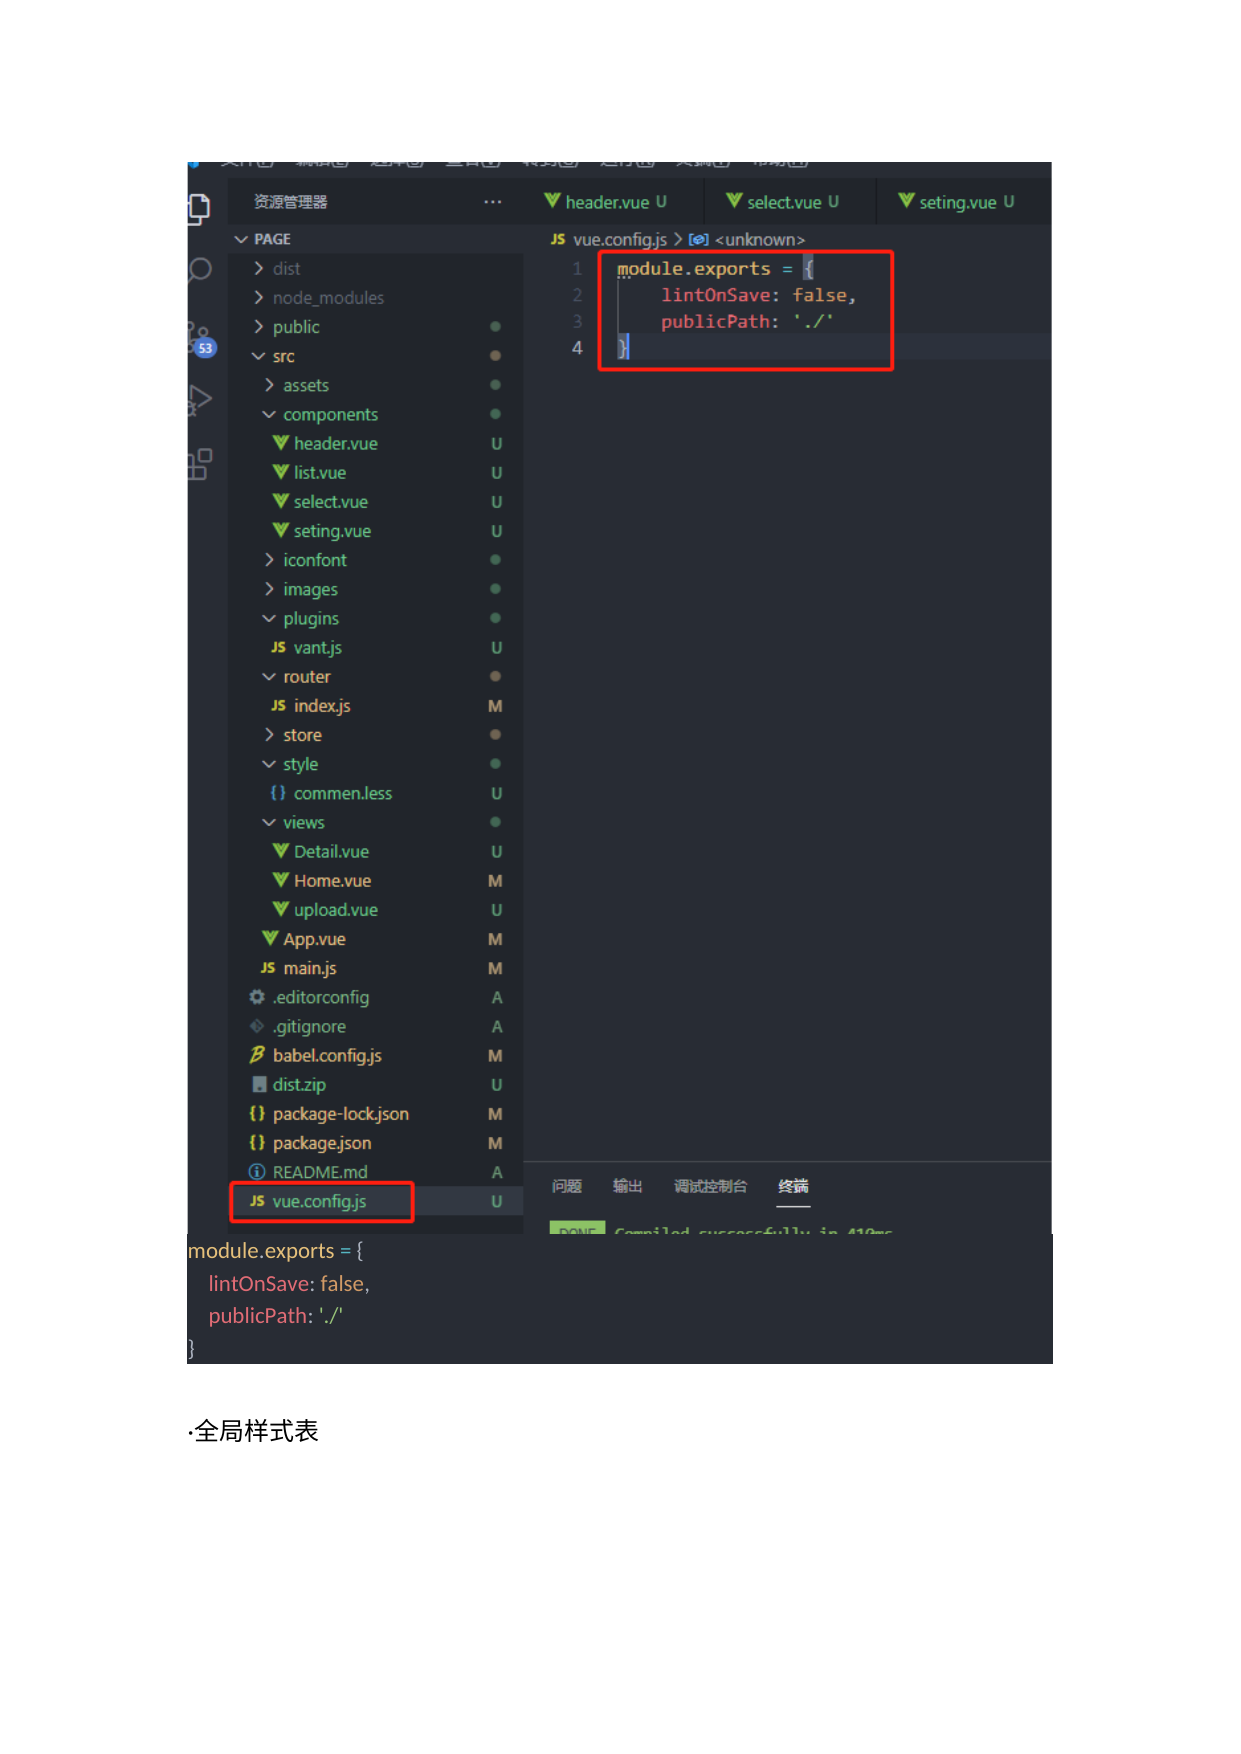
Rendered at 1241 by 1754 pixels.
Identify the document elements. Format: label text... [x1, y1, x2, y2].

text module.exports = { [187, 1234, 1053, 1267]
text publicPath: './' [187, 1299, 1053, 1332]
text } [187, 1332, 1053, 1364]
text lintOnSave: false, [187, 1267, 1053, 1299]
text ·全局样式表 [187, 1397, 1053, 1462]
picture [187, 162, 1052, 1234]
